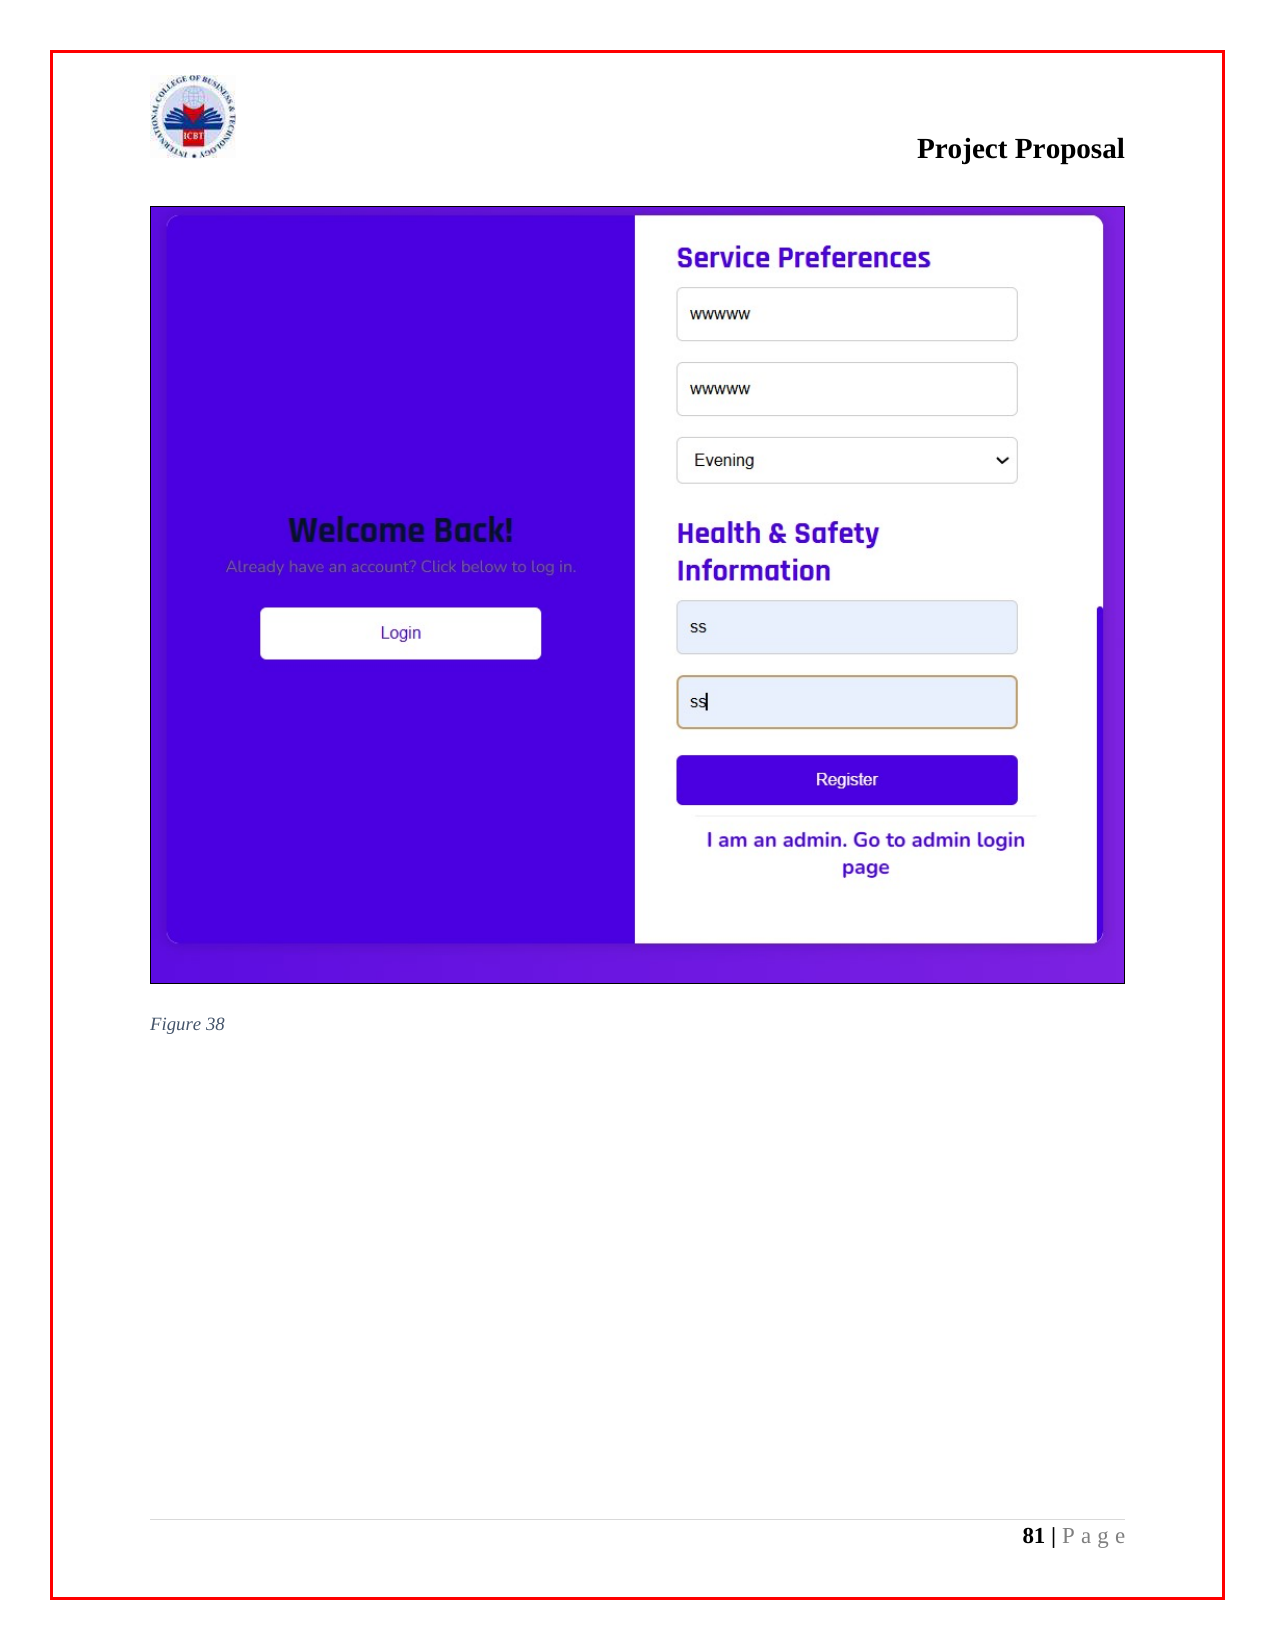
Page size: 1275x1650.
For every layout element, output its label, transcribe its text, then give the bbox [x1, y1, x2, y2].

picture [151, 207, 1124, 983]
text Figure 38 [150, 1013, 1125, 1034]
